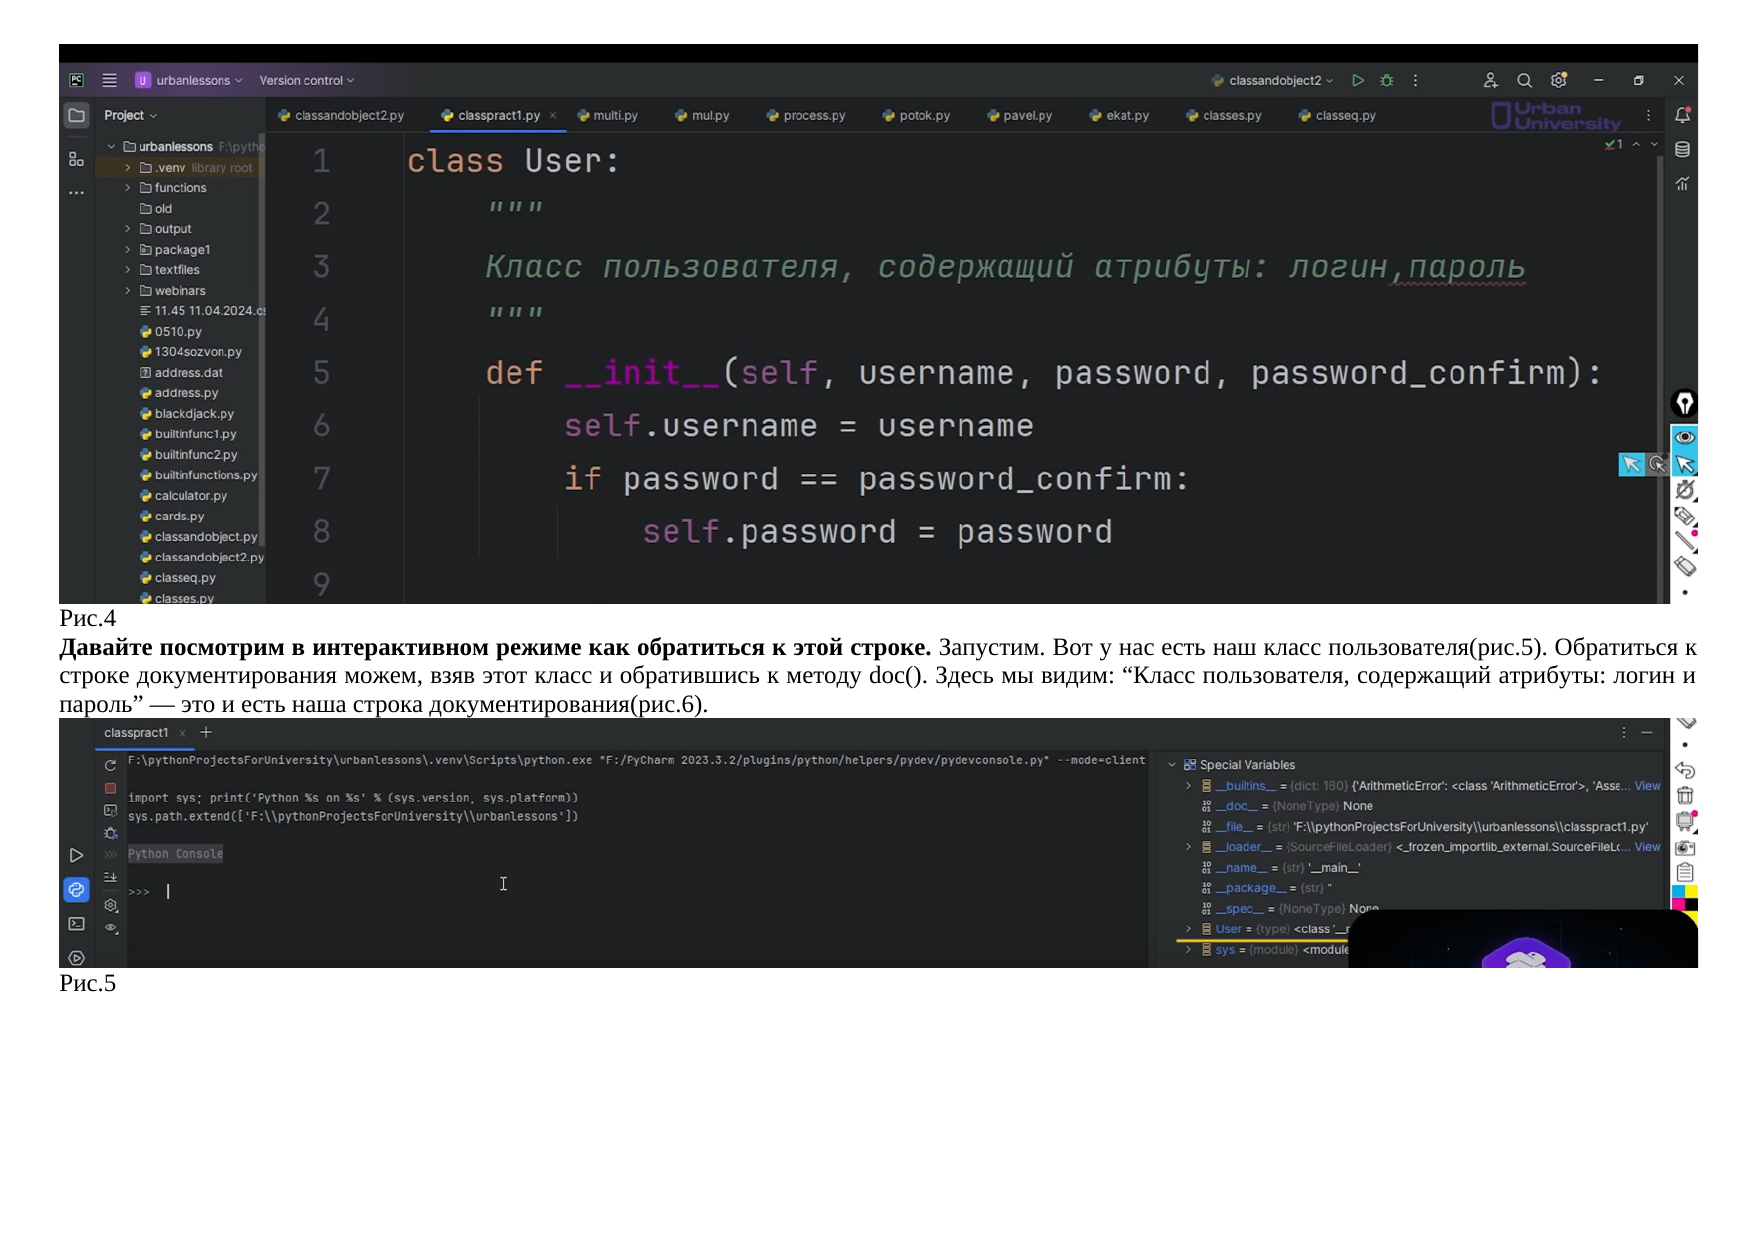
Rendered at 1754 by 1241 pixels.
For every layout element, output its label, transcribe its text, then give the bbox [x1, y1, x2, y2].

text Давайте посмотрим в интерактивном режиме как обратиться к этой строке. Запустим. Вот у нас есть наш класс пользователя(рис.5). Обратиться к строке документирования можем, взяв этот класс и обратившись к методу doc(). Здесь мы видим: “Класс пользователя, содержащий атрибуты: логин и пароль” — это и есть наша строка документирования(рис.6). [59, 632, 1698, 718]
text Рис.4 [59, 604, 1698, 632]
picture [59, 718, 1699, 968]
picture [59, 44, 1699, 604]
text Рис.5 [59, 968, 1698, 997]
